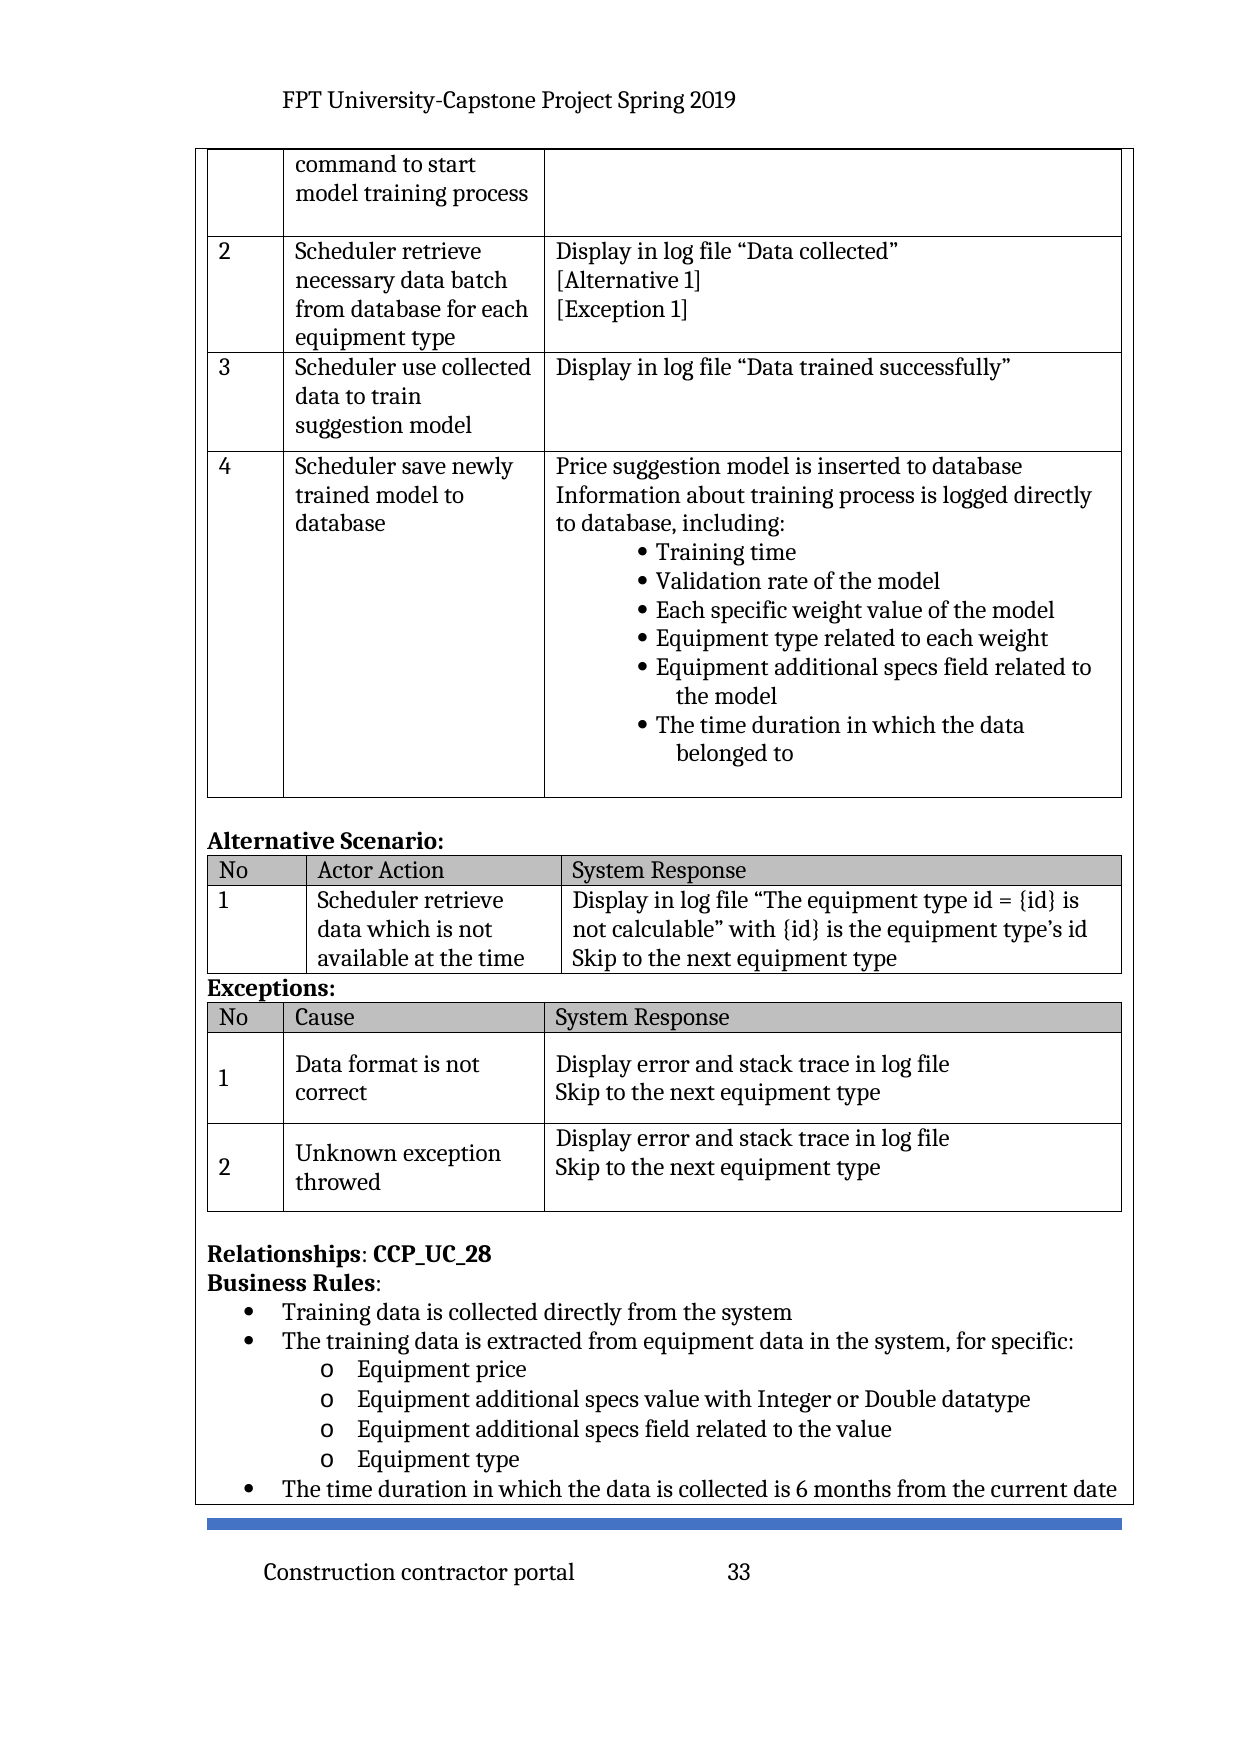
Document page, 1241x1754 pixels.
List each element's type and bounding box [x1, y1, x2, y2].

table_cell [196, 149, 1133, 1504]
